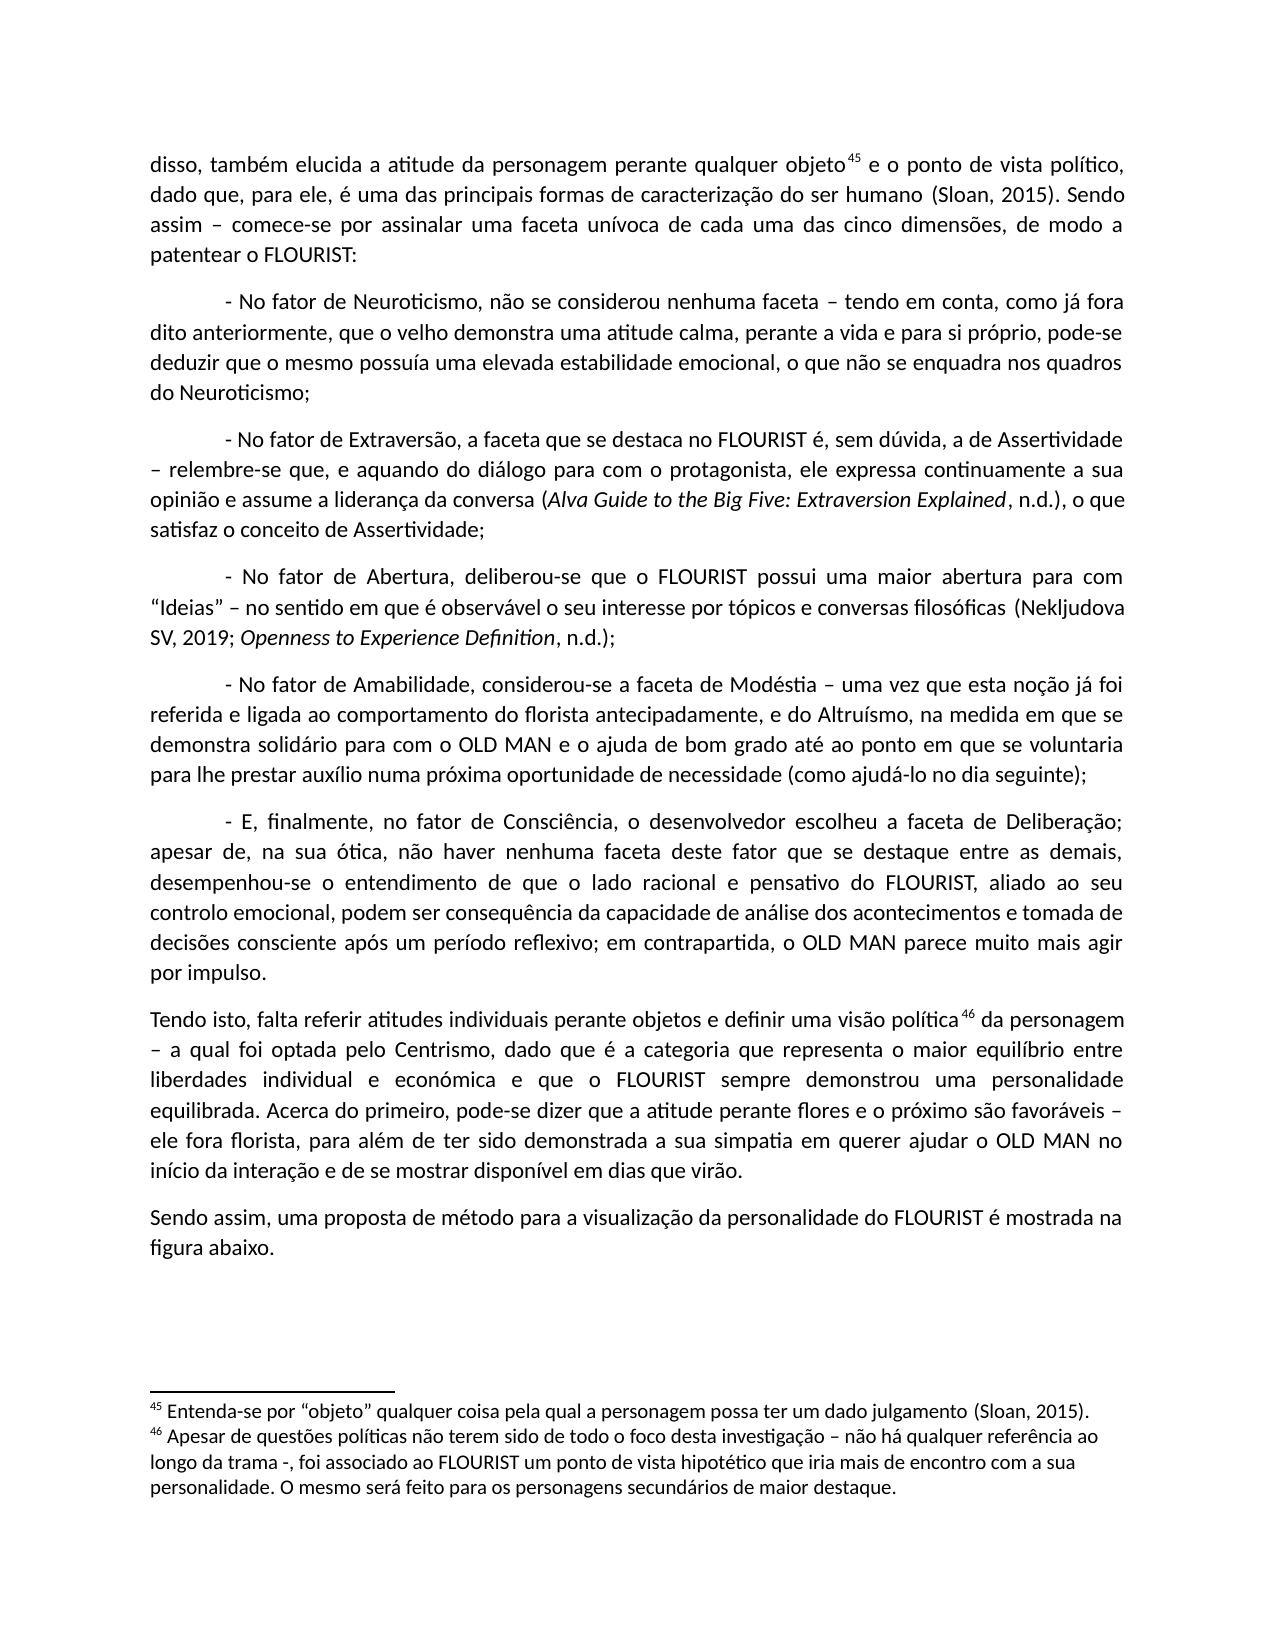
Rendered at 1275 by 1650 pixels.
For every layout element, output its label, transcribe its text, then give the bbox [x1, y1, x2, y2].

text Sendo assim, uma proposta de método para a visualização da personalidade do FLOURIST é mostrada na figura abaixo. [150, 1203, 1125, 1261]
text - No fator de Abertura, deliberou-se que o FLOURIST possui uma maior abertura para com “Ideias” – no sentido em que é observável o seu interesse por tópicos e conversas filosóficas ; [150, 562, 1125, 651]
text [150, 150, 1125, 269]
text - E, finalmente, no fator de Consciência, o desenvolvedor escolheu a faceta de Deliberação; apesar de, na sua ótica, não haver nenhuma faceta deste fator que se destaque entre as demais, desempenhou-se o entendimento de que o lado racional e pensativo do FLOURIST, aliado ao seu controlo emocional, podem ser consequência da capacidade de análise dos acontecimentos e tomada de decisões consciente após um período reflexivo; em contrapartida, o OLD MAN parece muito mais agir por impulso. [150, 807, 1125, 986]
text - No fator de Neuroticismo, não se considerou nenhuma faceta – tendo em conta, como já fora dito anteriormente, que o velho demonstra uma atitude calma, perante a vida e para si próprio, pode-se deduzir que o mesmo possuía uma elevada estabilidade emocional, o que não se enquadra nos quadros do Neuroticismo; [150, 287, 1125, 406]
text - No fator de Extraversão, a faceta que se destaca no FLOURIST é, sem dúvida, a de Assertividade – relembre-se que, e aquando do diálogo para com o protagonista, ele expressa continuamente a sua opinião e assume a liderança da conversa , o que satisfaz o conceito de Assertividade; [150, 425, 1125, 544]
text - No fator de Amabilidade, considerou-se a faceta de Modéstia – uma vez que esta noção já foi referida e ligada ao comportamento do florista antecipadamente, e do Altruísmo, na medida em que se demonstra solidário para com o OLD MAN e o ajuda de bom grado até ao ponto em que se voluntaria para lhe prestar auxílio numa próxima oportunidade de necessidade (como ajudá-lo no dia seguinte); [150, 670, 1125, 788]
text Tendo isto, falta referir atitudes individuais perante objetos e definir uma visão política da personagem – a qual foi optada pelo Centrismo, dado que é a categoria que representa o maior equilíbrio entre liberdades individual e económica e que o FLOURIST sempre demonstrou uma personalidade equilibrada. Acerca do primeiro, pode-se dizer que a atitude perante flores e o próximo são favoráveis – ele fora florista, para além de ter sido demonstrada a sua simpatia em querer ajudar o OLD MAN no início da interação e de se mostrar disponível em dias que virão. [150, 1005, 1125, 1184]
